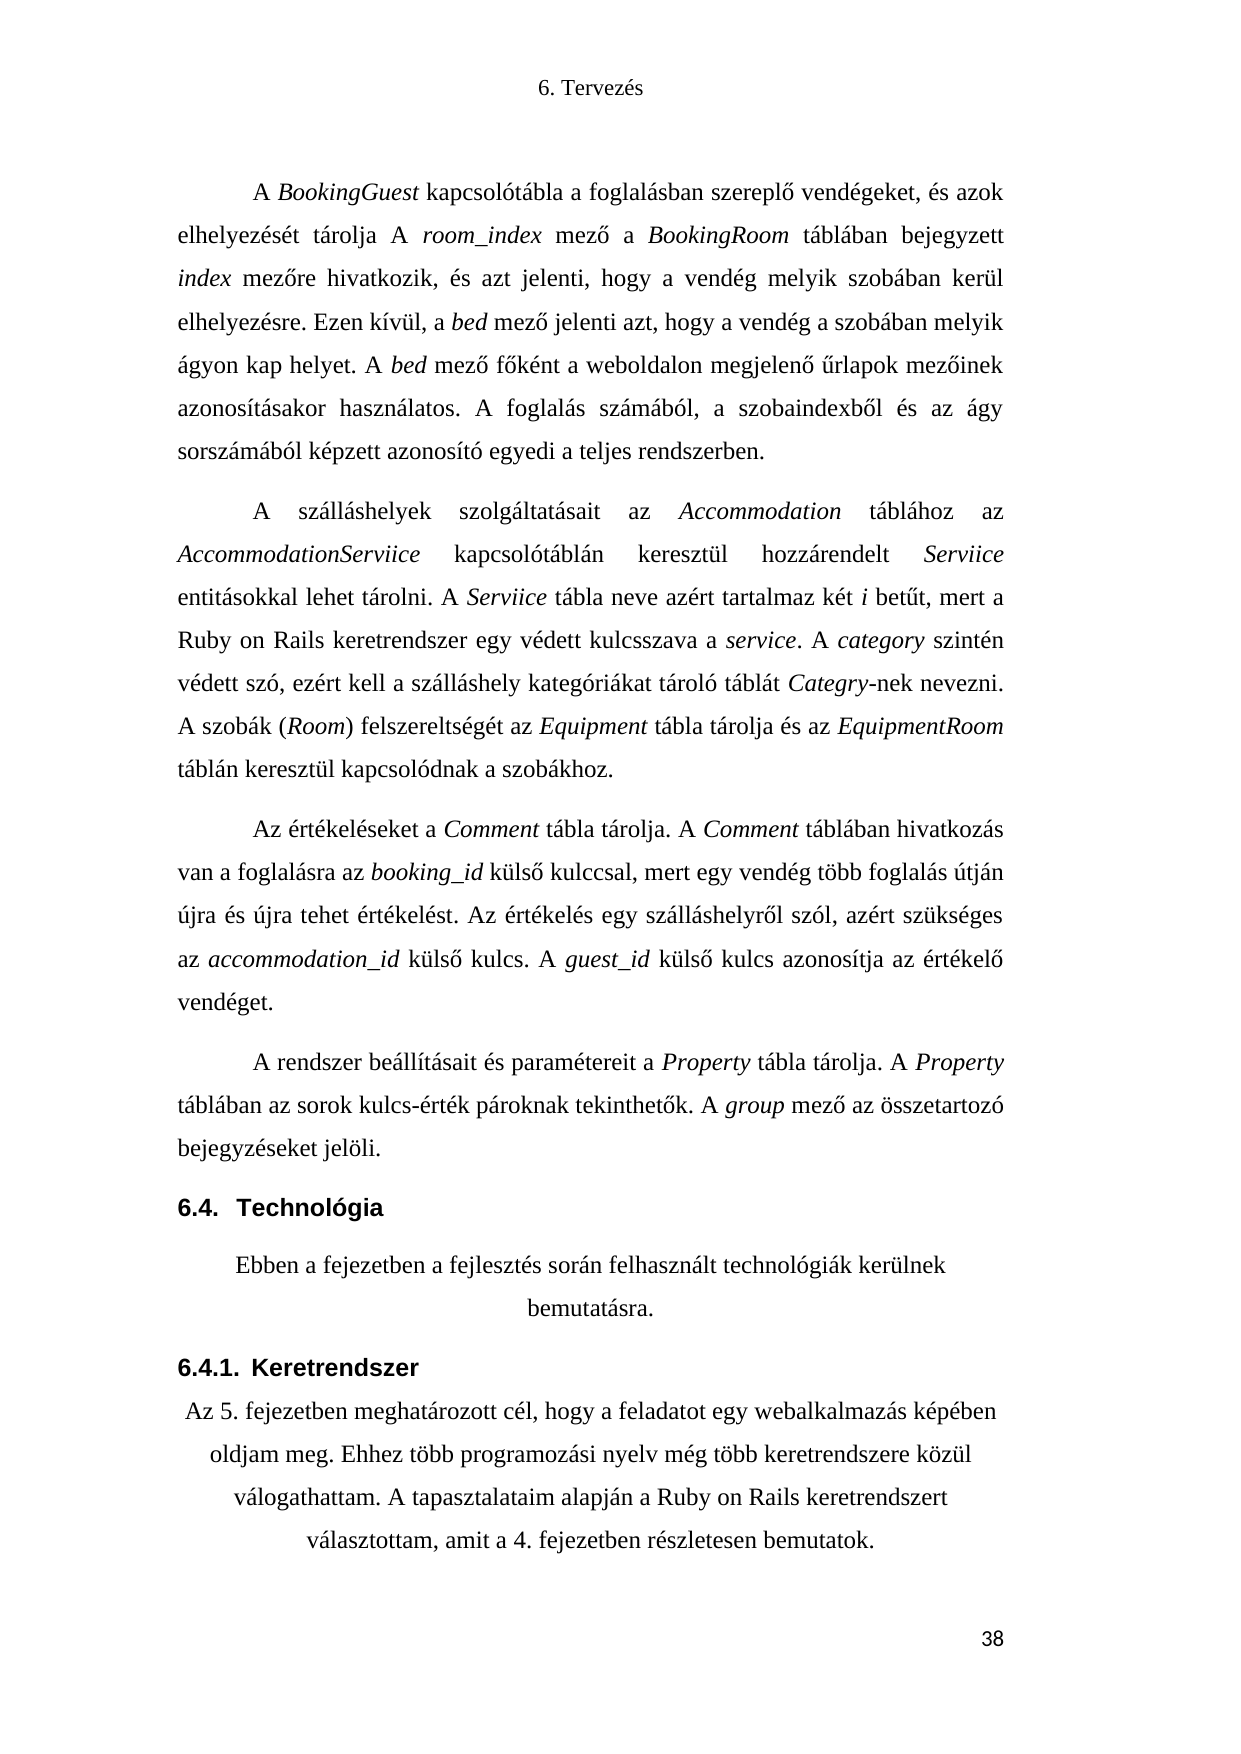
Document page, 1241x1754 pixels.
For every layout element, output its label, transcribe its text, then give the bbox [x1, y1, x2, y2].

subtitle Technológia [177, 1193, 1004, 1221]
text Ebben a fejezetben a fejlesztés során felhasznált technológiák kerülnek bemutatásra. [177, 1250, 1004, 1322]
subtitle Keretrendszer [177, 1353, 1004, 1382]
text Az értékeléseket a Comment tábla tárolja. A Comment táblában hivatkozás van a foglalásra az booking_id külső kulccsal, mert egy vendég több foglalás útján újra és újra tehet értékelést. Az értékelés egy szálláshelyről szól, azért szükséges az accommodation_id külső kulcs. A guest_id külső kulcs azonosítja az értékelő vendéget. [177, 814, 1004, 1016]
text Az 5. fejezetben meghatározott cél, hogy a feladatot egy webalkalmazás képében oldjam meg. Ehhez több programozási nyelv még több keretrendszere közül válogathattam. A tapasztalataim alapján a Ruby on Rails keretrendszert választottam, amit a 4. fejezetben részletesen bemutatok. [177, 1396, 1004, 1554]
text A szálláshelyek szolgáltatásait az Accommodation táblához az AccommodationServiice kapcsolótáblán keresztül hozzárendelt Serviice entitásokkal lehet tárolni. A Serviice tábla neve azért tartalmaz két i betűt, mert a Ruby on Rails keretrendszer egy védett kulcsszava a service. A category szintén védett szó, ezért kell a szálláshely kategóriákat tároló táblát Categry-nek nevezni. A szobák (Room) felszereltségét az Equipment tábla tárolja és az EquipmentRoom táblán keresztül kapcsolódnak a szobákhoz. [177, 496, 1004, 783]
text A BookingGuest kapcsolótábla a foglalásban szereplő vendégeket, és azok elhelyezését tárolja A room_index mező a BookingRoom táblában bejegyzett index mezőre hivatkozik, és azt jelenti, hogy a vendég melyik szobában kerül elhelyezésre. Ezen kívül, a bed mező jelenti azt, hogy a vendég a szobában melyik ágyon kap helyet. A bed mező főként a weboldalon megjelenő űrlapok mezőinek azonosításakor használatos. A foglalás számából, a szobaindexből és az ágy sorszámából képzett azonosító egyedi a teljes rendszerben. [177, 177, 1004, 465]
text A rendszer beállításait és paramétereit a Property tábla tárolja. A Property táblában az sorok kulcs-érték pároknak tekinthetők. A group mező az összetartozó bejegyzéseket jelöli. [177, 1047, 1004, 1162]
